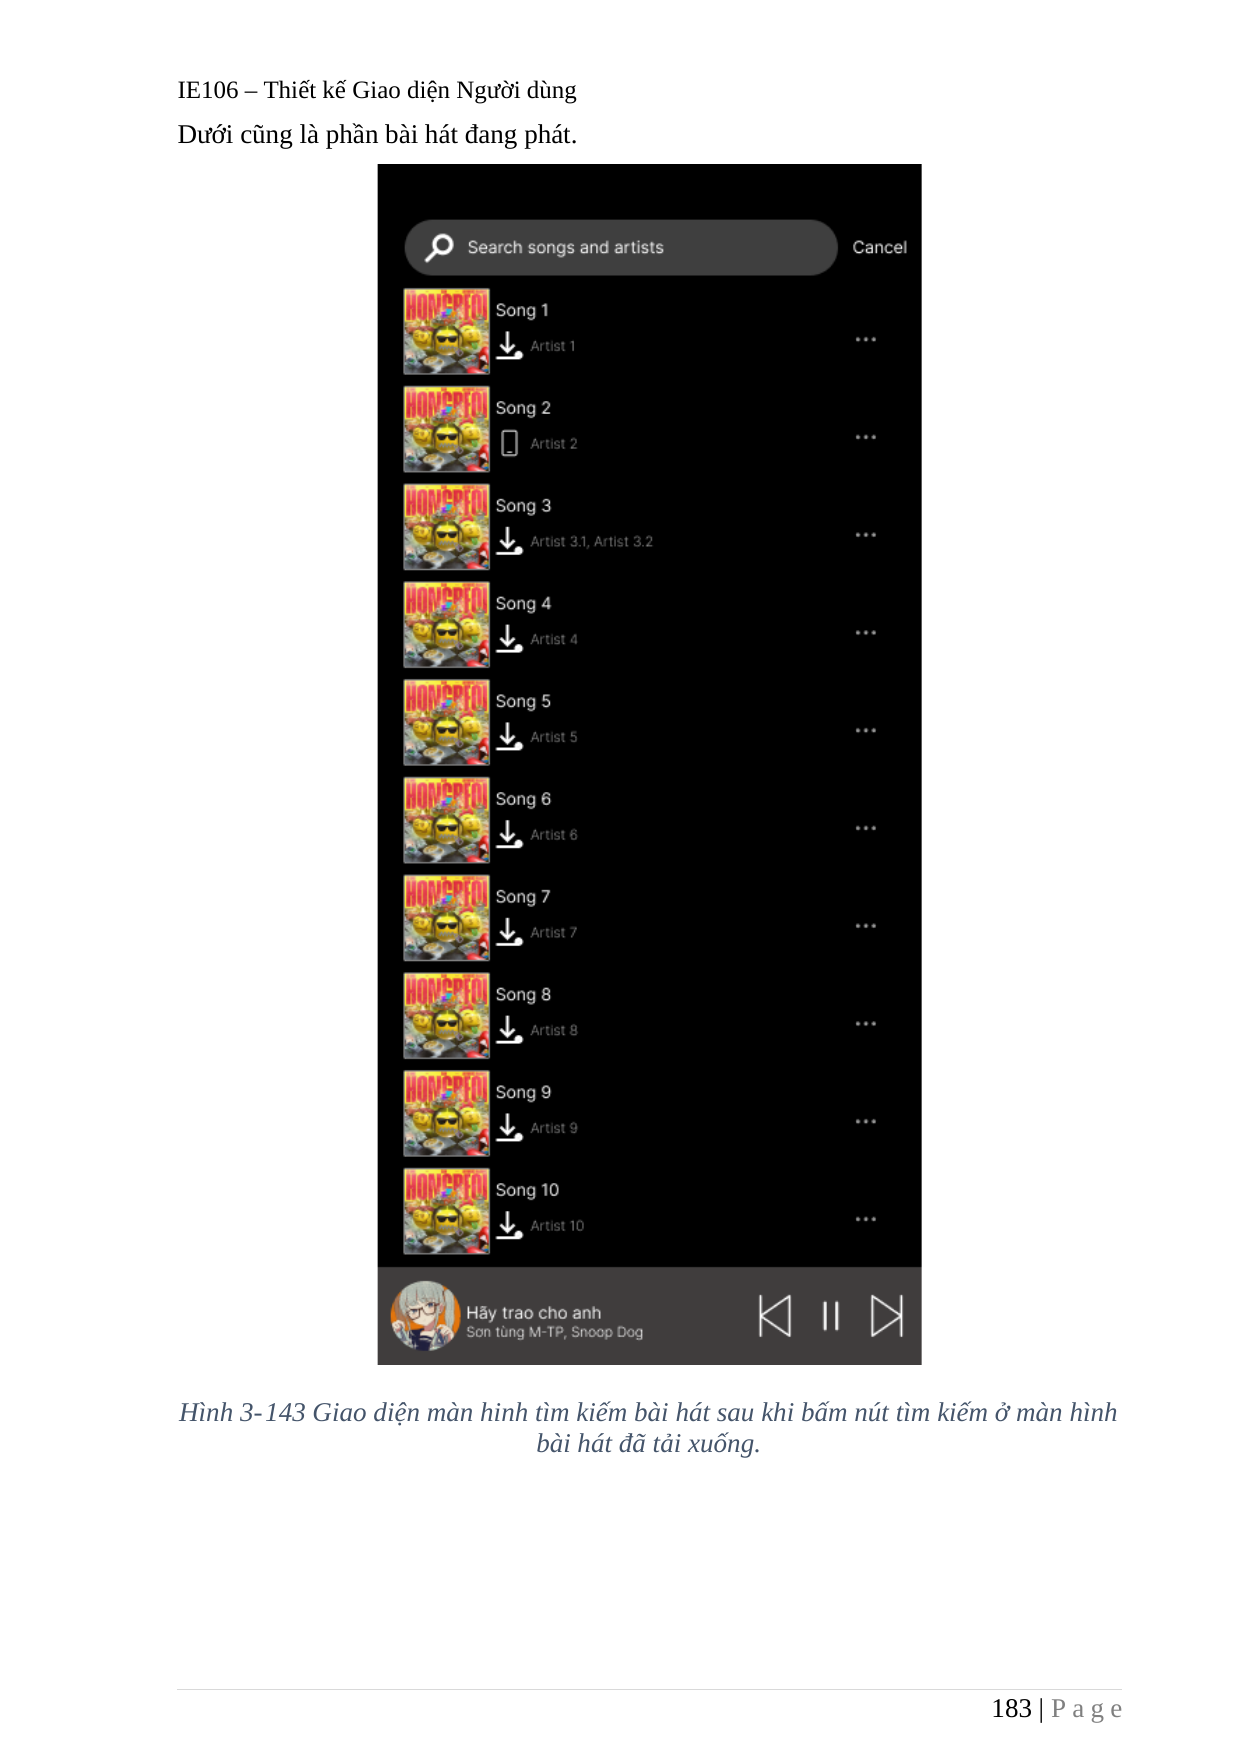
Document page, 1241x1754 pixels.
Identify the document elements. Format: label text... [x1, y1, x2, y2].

text Dưới cũng là phần bài hát đang phát. [177, 118, 1122, 149]
picture [377, 164, 922, 1365]
